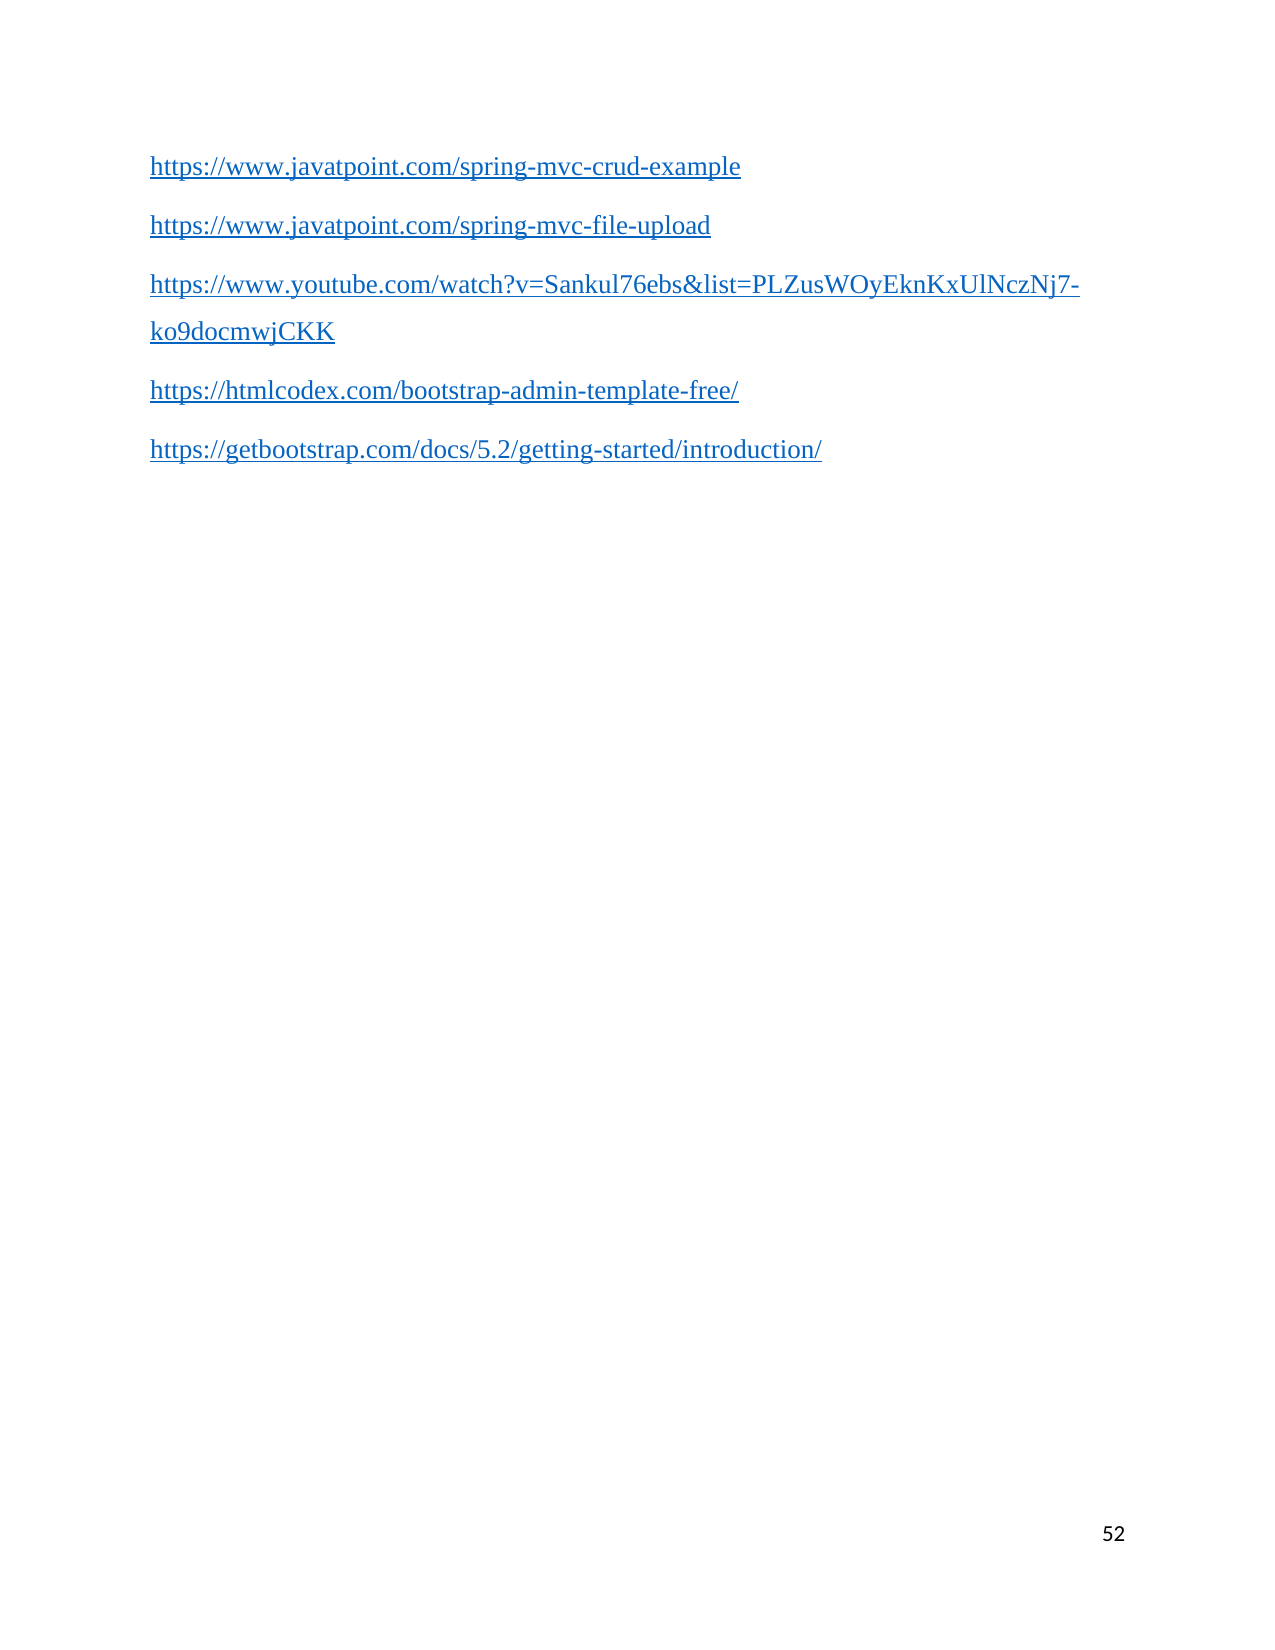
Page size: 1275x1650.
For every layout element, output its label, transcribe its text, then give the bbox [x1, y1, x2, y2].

text https://getbootstrap.com/docs/5.2/getting-started/introduction/ [150, 433, 1125, 464]
text https://htmlcodex.com/bootstrap-admin-template-free/ [150, 374, 1125, 405]
text https://www.javatpoint.com/spring-mvc-file-upload [150, 209, 1125, 240]
text https://www.youtube.com/watch?v=Sankul76ebs&list=PLZusWOyEknKxUlNczNj7-ko9docmwjCKK [150, 268, 1125, 346]
text https://www.javatpoint.com/spring-mvc-crud-example [150, 150, 1125, 181]
